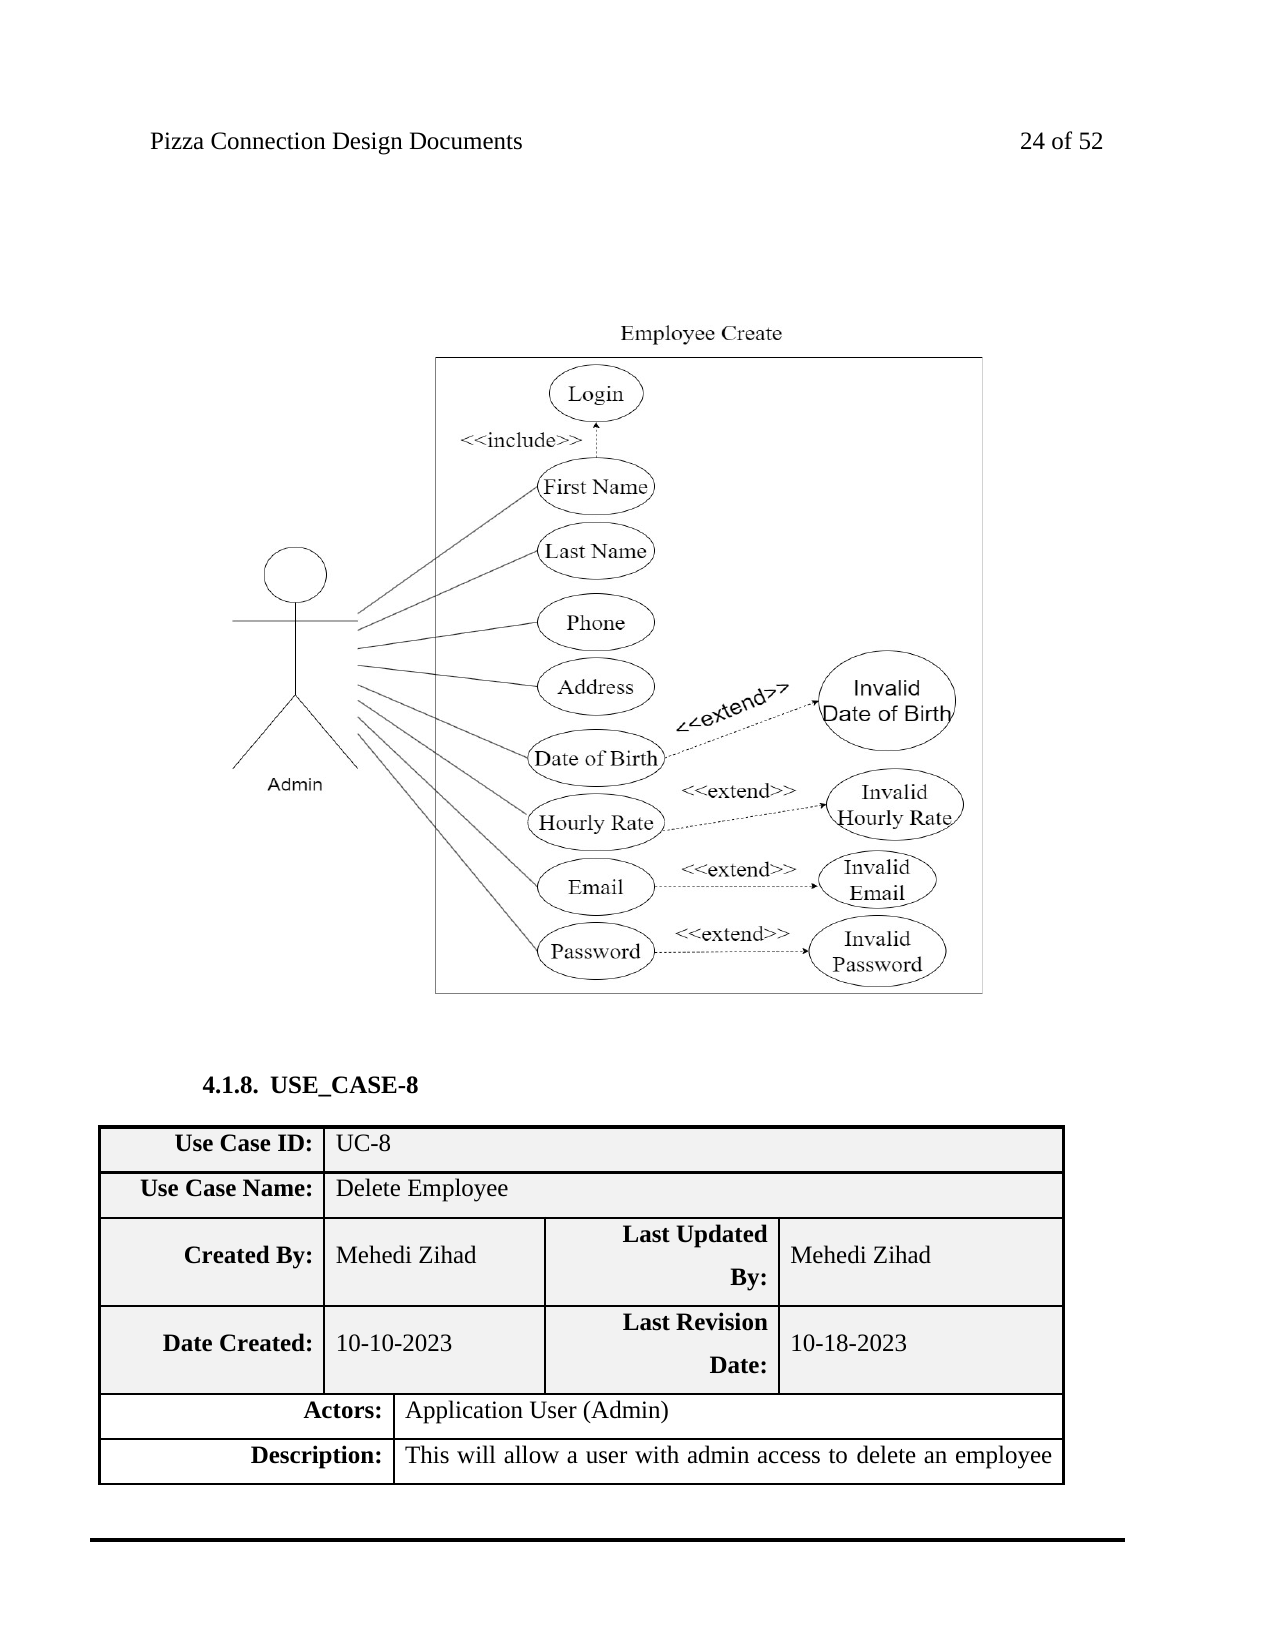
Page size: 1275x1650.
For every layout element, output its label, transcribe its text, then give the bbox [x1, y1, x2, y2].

table_cell 10-18-2023 [780, 1307, 1062, 1393]
table_cell Last Revision Date: [546, 1307, 778, 1393]
table_cell Last Updated By: [546, 1219, 778, 1305]
table_cell Use Case Name: [101, 1174, 323, 1217]
table_header Use Case ID: [101, 1129, 323, 1171]
table_header UC-8 [325, 1129, 1062, 1171]
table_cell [395, 1440, 1062, 1483]
table_cell Delete Employee [325, 1174, 1062, 1217]
table_cell Created By: [101, 1219, 323, 1305]
table_cell Actors: [101, 1395, 393, 1438]
table_cell Description: [101, 1440, 393, 1483]
table_cell Mehedi Zihad [325, 1219, 544, 1305]
subtitle USE_CASE-8 [202, 1070, 1125, 1098]
table_cell Application User (Admin) [395, 1395, 1062, 1438]
table_cell Date Created: [101, 1307, 323, 1393]
table_cell Mehedi Zihad [780, 1219, 1062, 1305]
table_cell 10-10-2023 [325, 1307, 544, 1393]
